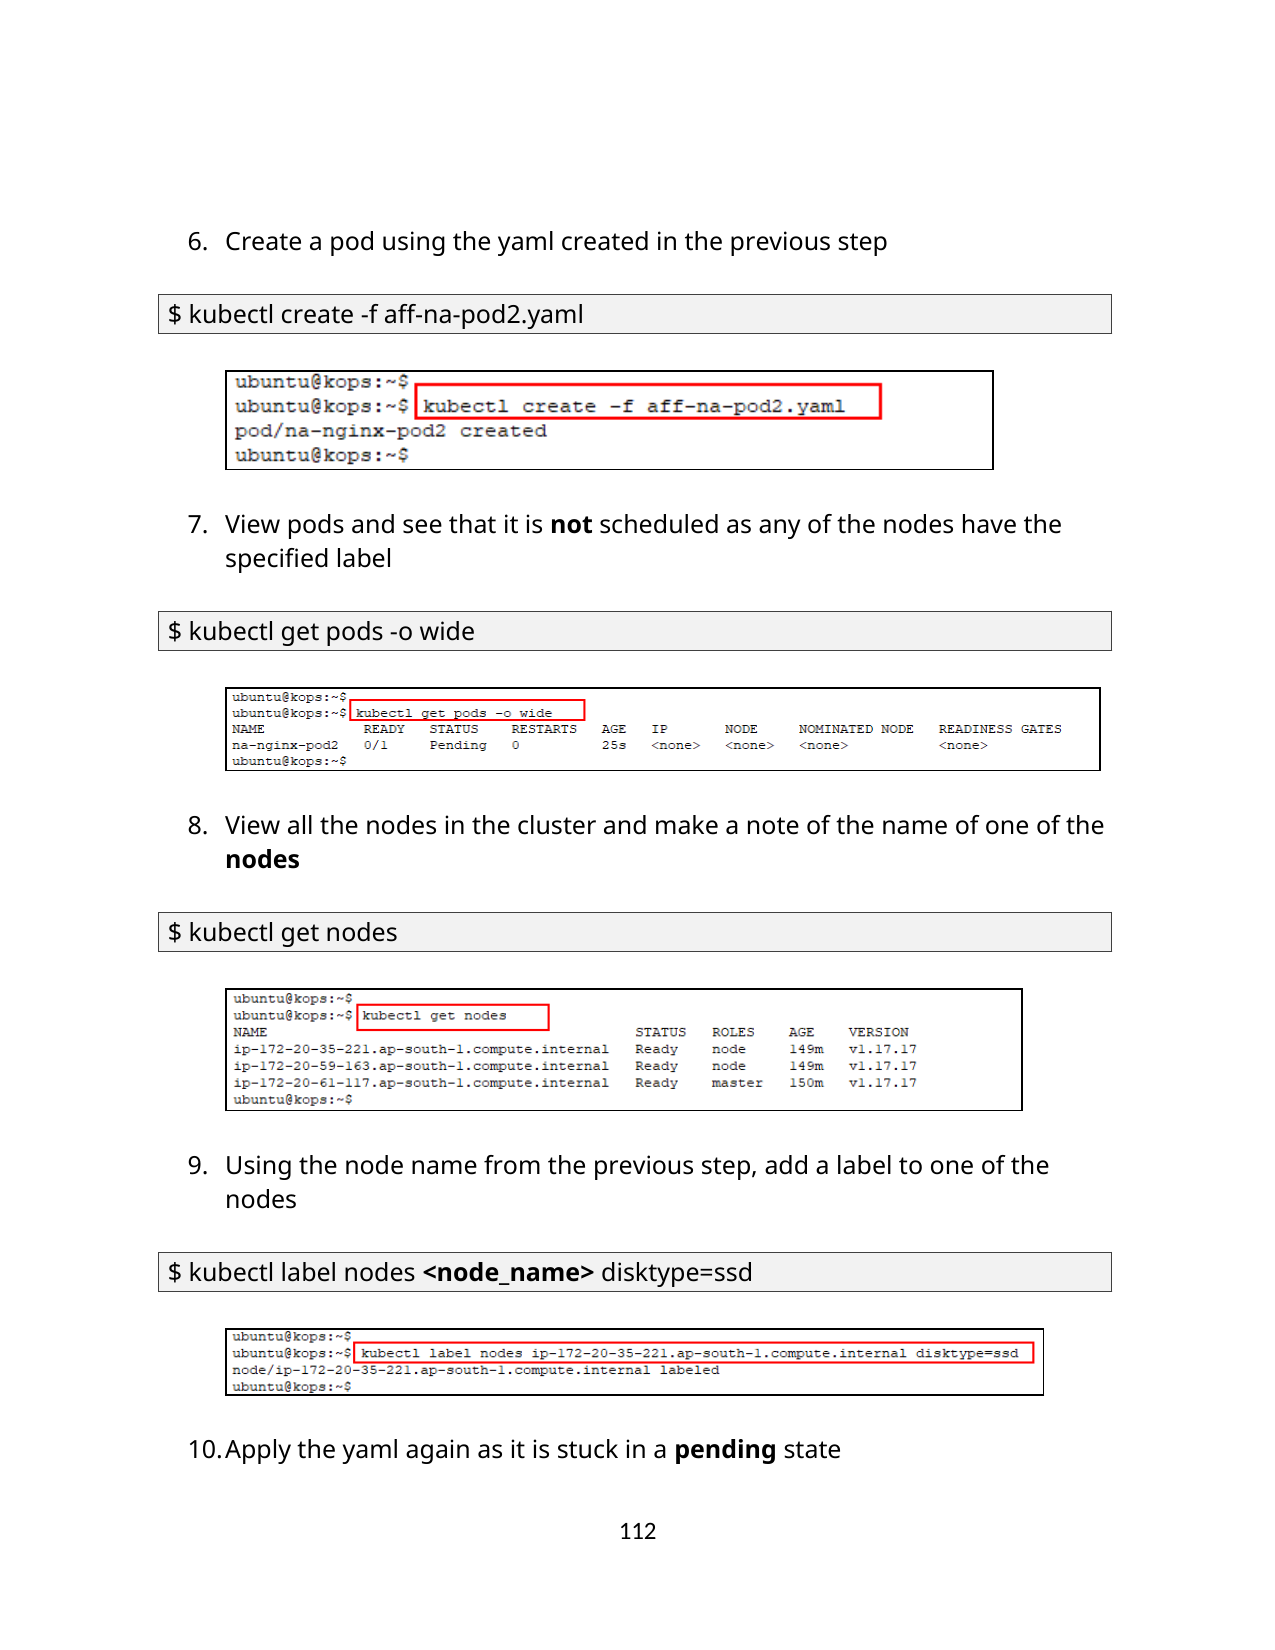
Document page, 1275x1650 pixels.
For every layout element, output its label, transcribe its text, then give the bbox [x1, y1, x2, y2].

list View all the nodes in the cluster and make a note of the name of one of the nodes [187, 808, 1125, 876]
picture [227, 990, 1021, 1110]
picture [227, 372, 992, 469]
list Apply the yaml again as it is stuck in a pending state [187, 1432, 1125, 1466]
text $ kubectl get nodes [159, 913, 1111, 951]
text $ kubectl create -f aff-na-pod2.yaml [159, 295, 1111, 333]
picture [227, 1330, 1043, 1394]
list Using the node name from the previous step, add a label to one of the nodes [187, 1148, 1125, 1216]
list Create a pod using the yaml created in the previous step [187, 223, 1125, 258]
picture [227, 689, 1099, 770]
list View pods and see that it is not scheduled as any of the nodes have the specified label [187, 506, 1125, 574]
text $ kubectl label nodes <node_name> disktype=ssd [159, 1253, 1111, 1291]
text $ kubectl get pods -o wide [159, 612, 1111, 650]
